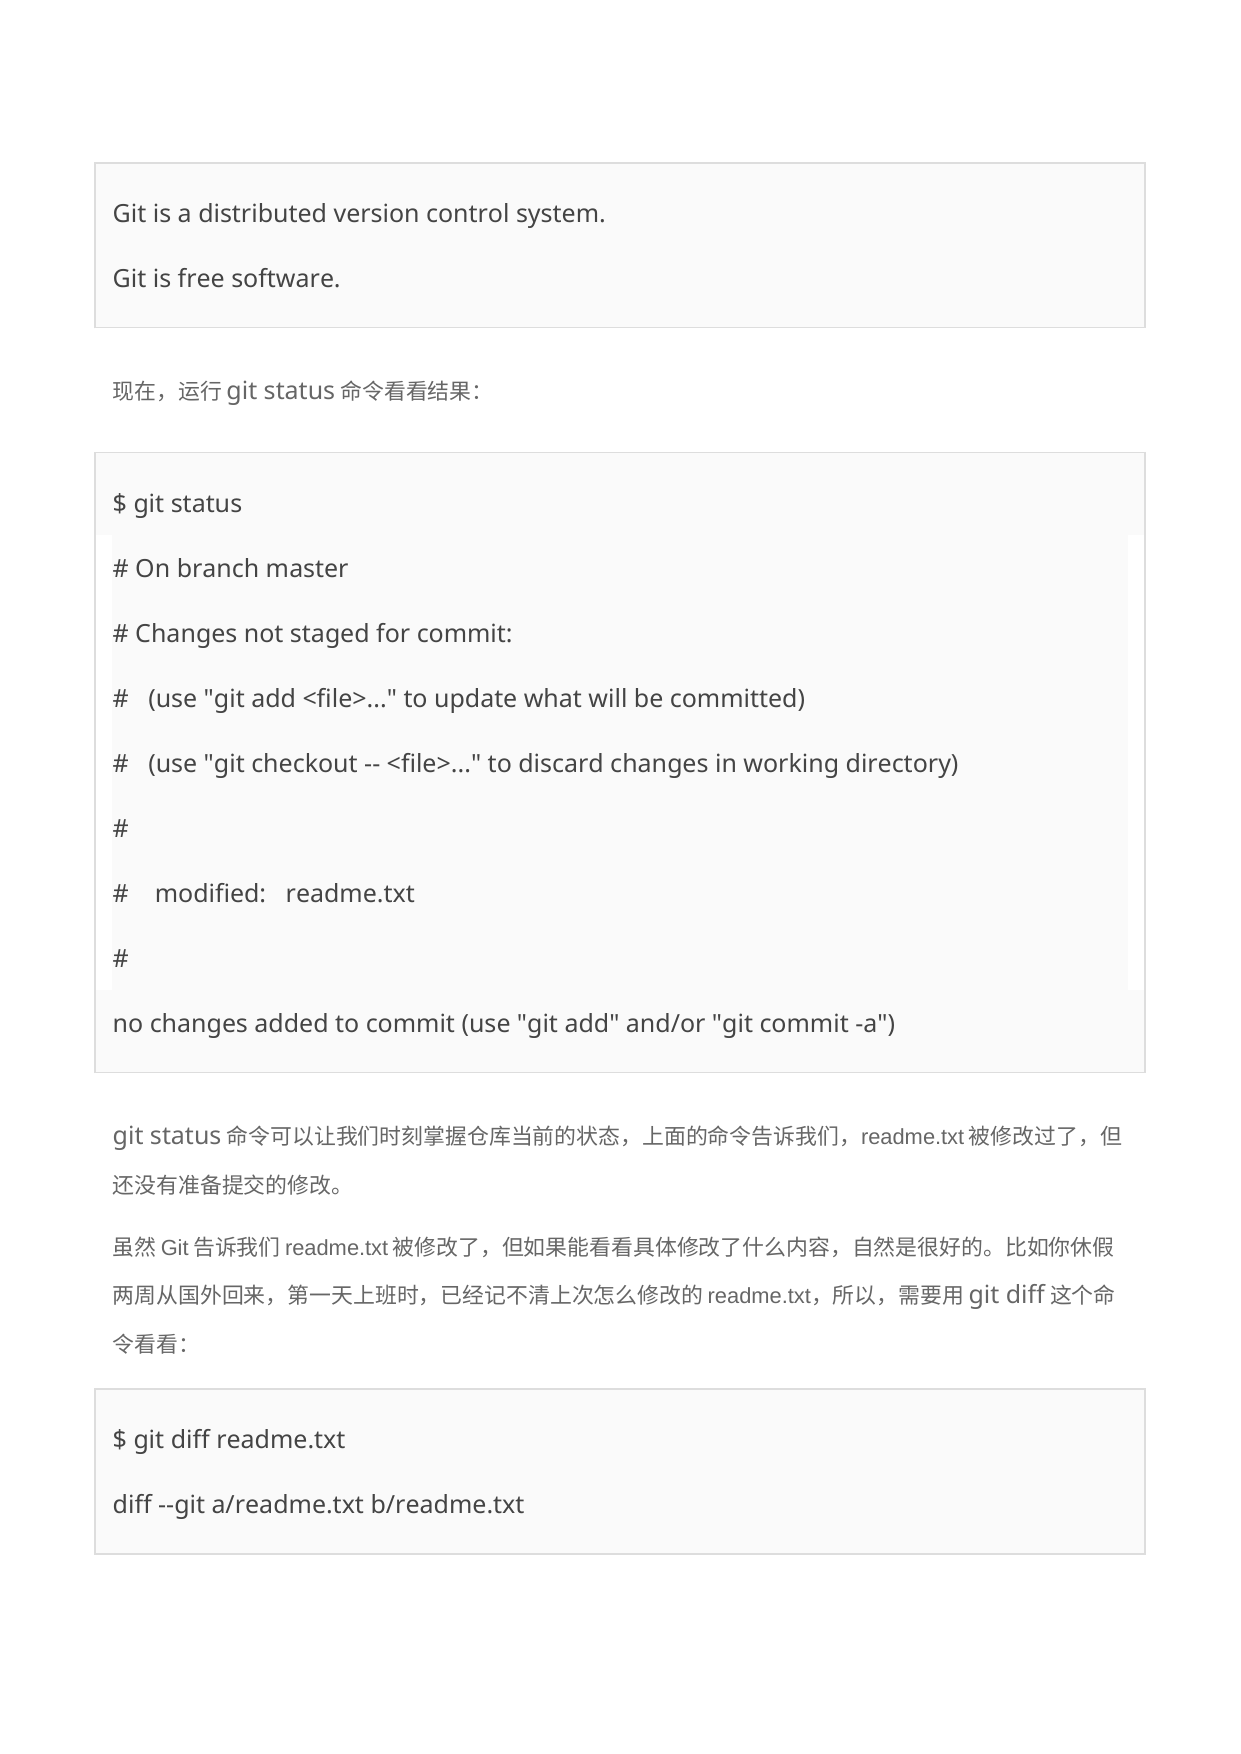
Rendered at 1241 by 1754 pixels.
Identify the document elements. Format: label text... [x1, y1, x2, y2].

text git status命令可以让我们时刻掌握仓库当前的状态，上面的命令告诉我们，readme.txt被修改过了，但还没有准备提交的修改。 [112, 1102, 1128, 1200]
text 现在，运行git status命令看看结果： [112, 358, 1128, 423]
text Git is a distributed version control system. [96, 164, 1144, 227]
text # On branch master [112, 535, 1128, 600]
text # Changes not staged for commit: [112, 600, 1128, 665]
text 虽然Git告诉我们readme.txt被修改了，但如果能看看具体修改了什么内容，自然是很好的。比如你休假两周从国外回来，第一天上班时，已经记不清上次怎么修改的readme.txt，所以，需要用git diff这个命令看看： [112, 1229, 1128, 1359]
text # modified: readme.txt [112, 860, 1128, 925]
text # [112, 795, 1128, 860]
text diff --git a/readme.txt b/readme.txt [96, 1453, 1144, 1553]
text # (use "git checkout -- <file>..." to discard changes in working directory) [112, 730, 1128, 795]
text Git is free software. [96, 227, 1144, 327]
text no changes added to commit (use "git add" and/or "git commit -a") [96, 972, 1144, 1072]
text # (use "git add <file>..." to update what will be committed) [112, 665, 1128, 730]
text $ git diff readme.txt [96, 1390, 1144, 1453]
text # [112, 925, 1128, 972]
text $ git status [96, 453, 1144, 535]
